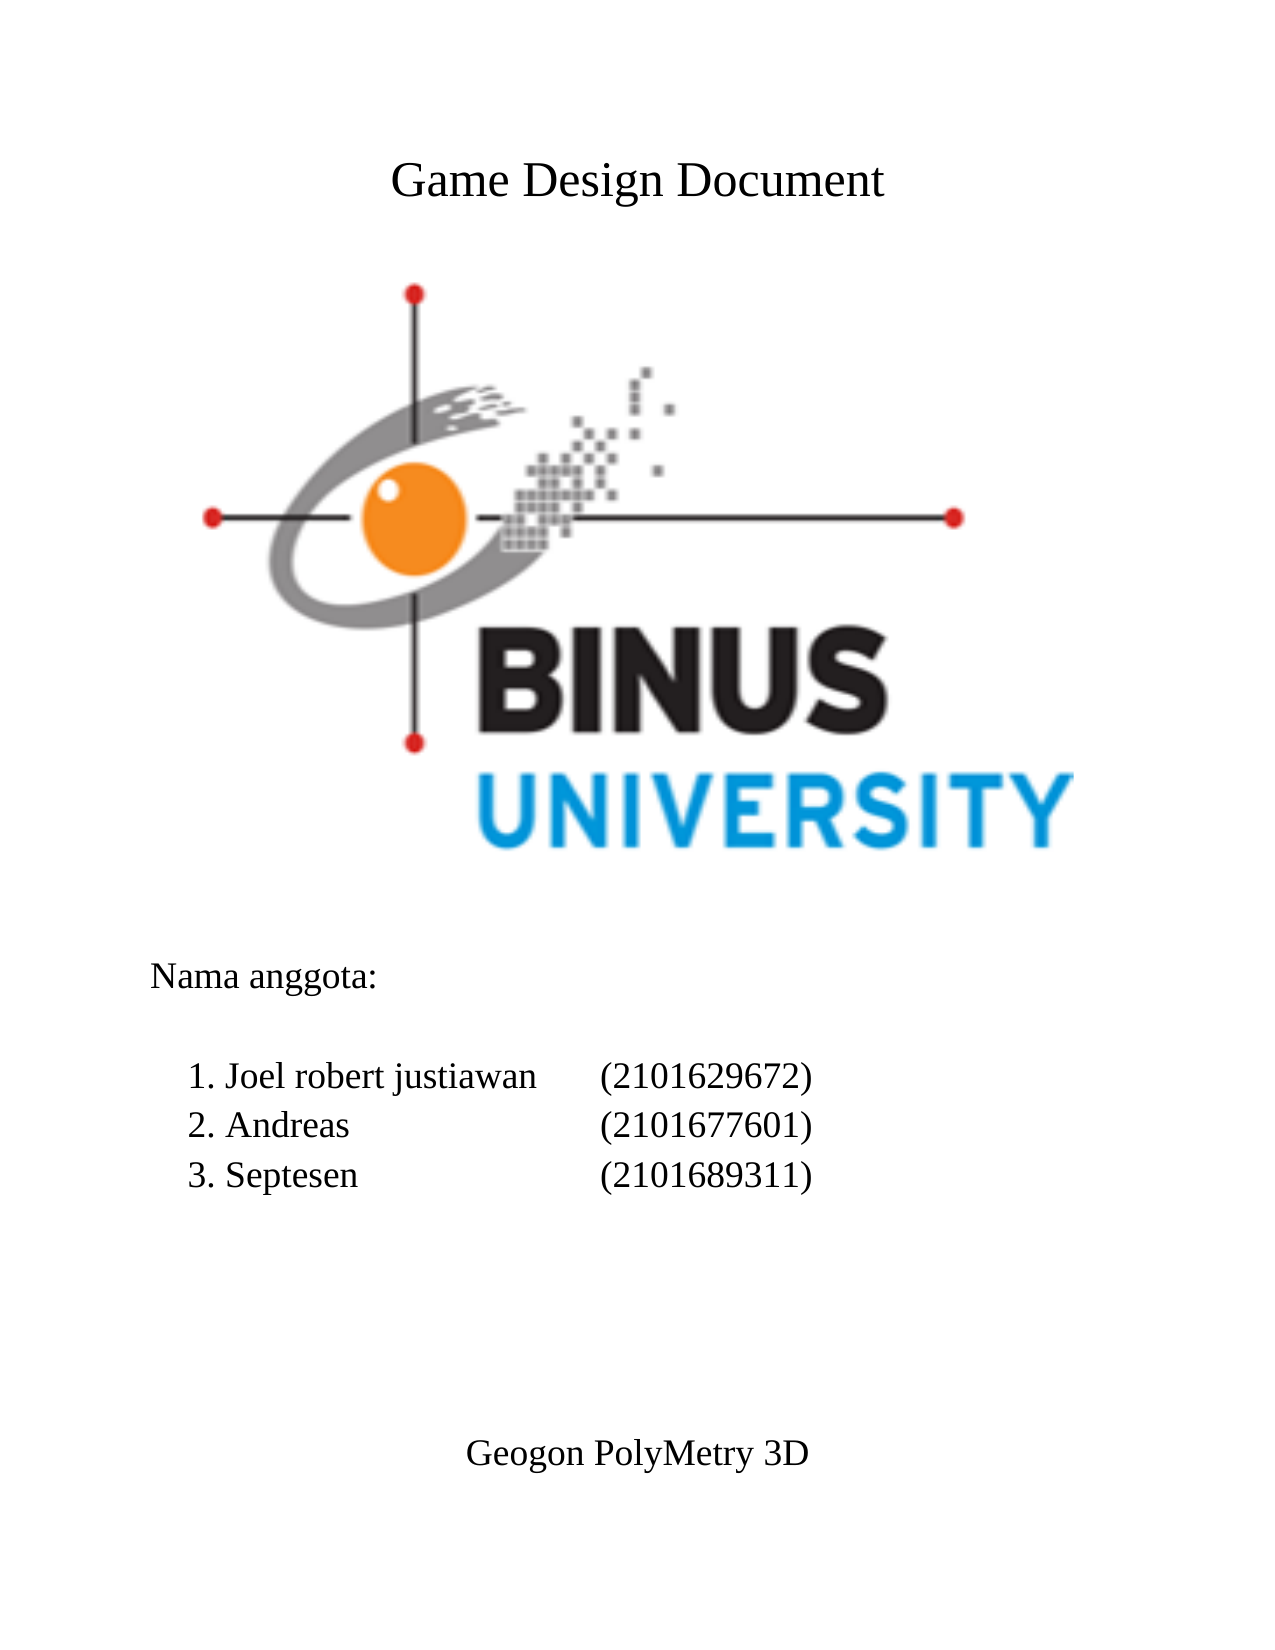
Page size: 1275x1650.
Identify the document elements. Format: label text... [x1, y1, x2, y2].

text Nama anggota: [150, 954, 1125, 997]
list Joel robert justiawan (2101629672) [187, 1053, 1125, 1096]
list Andreas (2101677601) [187, 1103, 1125, 1146]
text Geogon PolyMetry 3D [150, 1430, 1125, 1473]
picture [201, 282, 1074, 860]
list Septesen (2101689311) [187, 1152, 1125, 1195]
text Game Design Document [150, 150, 1125, 207]
